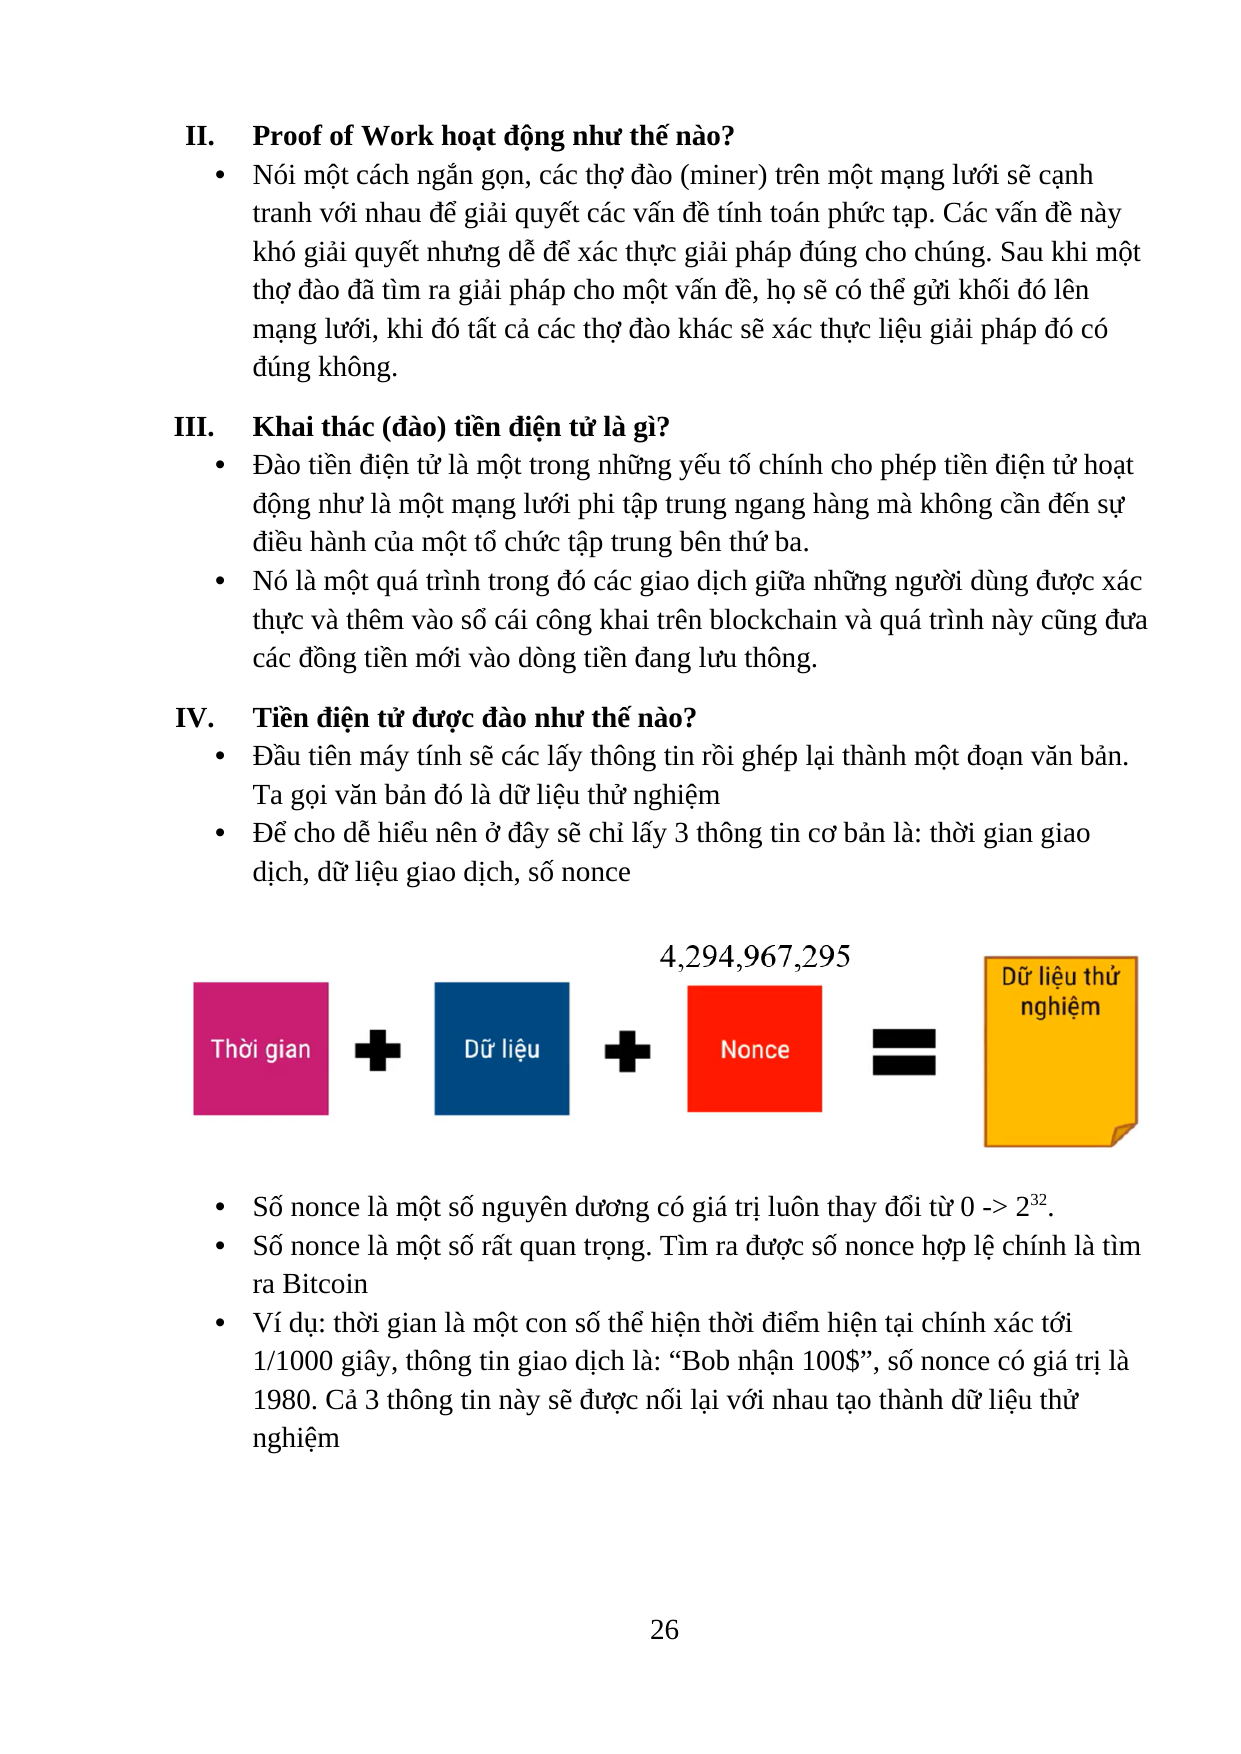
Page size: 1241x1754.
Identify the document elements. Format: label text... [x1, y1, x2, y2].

list Để cho dễ hiểu nên ở đây sẽ chỉ lấy 3 thông tin cơ bản là: thời gian giao dịch, dữ liệu giao dịch, số nonce [215, 815, 1152, 888]
list Đào tiền điện tử là một trong những yếu tố chính cho phép tiền điện tử hoạt động như là một mạng lưới phi tập trung ngang hàng mà không cần đến sự điều hành của một tổ chức tập trung bên thứ ba. [215, 447, 1152, 558]
subtitle Khai thác (đào) tiền điện tử là gì? [215, 409, 1152, 442]
list Đầu tiên máy tính sẽ các lấy thông tin rồi ghép lại thành một đoạn văn bản. Ta gọi văn bản đó là dữ liệu thử nghiệm [215, 738, 1152, 810]
list Ví dụ: thời gian là một con số thể hiện thời điểm hiện tại chính xác tới 1/1000 giây, thông tin giao dịch là: “Bob nhận 100$”, số nonce có giá trị là 1980. Cả 3 thông tin này sẽ được nối lại với nhau tạo thành dữ liệu thử nghiệm [215, 1305, 1152, 1454]
list Số nonce là một số rất quan trọng. Tìm ra được số nonce hợp lệ chính là tìm ra Bitcoin [215, 1228, 1152, 1300]
subtitle Tiền điện tử được đào như thế nào? [215, 700, 1152, 733]
list Nói một cách ngắn gọn, các thợ đào (miner) trên một mạng lưới sẽ cạnh tranh với nhau để giải quyết các vấn đề tính toán phức tạp. Các vấn đề này khó giải quyết nhưng dễ để xác thực giải pháp đúng cho chúng. Sau khi một thợ đào đã tìm ra giải pháp cho một vấn đề, họ sẽ có thể gửi khối đó lên mạng lưới, khi đó tất cả các thợ đào khác sẽ xác thực liệu giải pháp đó có đúng không. [215, 157, 1152, 383]
list Số nonce là một số nguyên dương có giá trị luôn thay đổi từ 0 -> 232. [215, 1189, 1152, 1223]
picture [177, 913, 1157, 1164]
subtitle Proof of Work hoạt động như thế nào? [215, 118, 1152, 152]
list Nó là một quá trình trong đó các giao dịch giữa những người dùng được xác thực và thêm vào sổ cái công khai trên blockchain và quá trình này cũng đưa các đồng tiền mới vào dòng tiền đang lưu thông. [215, 563, 1152, 674]
